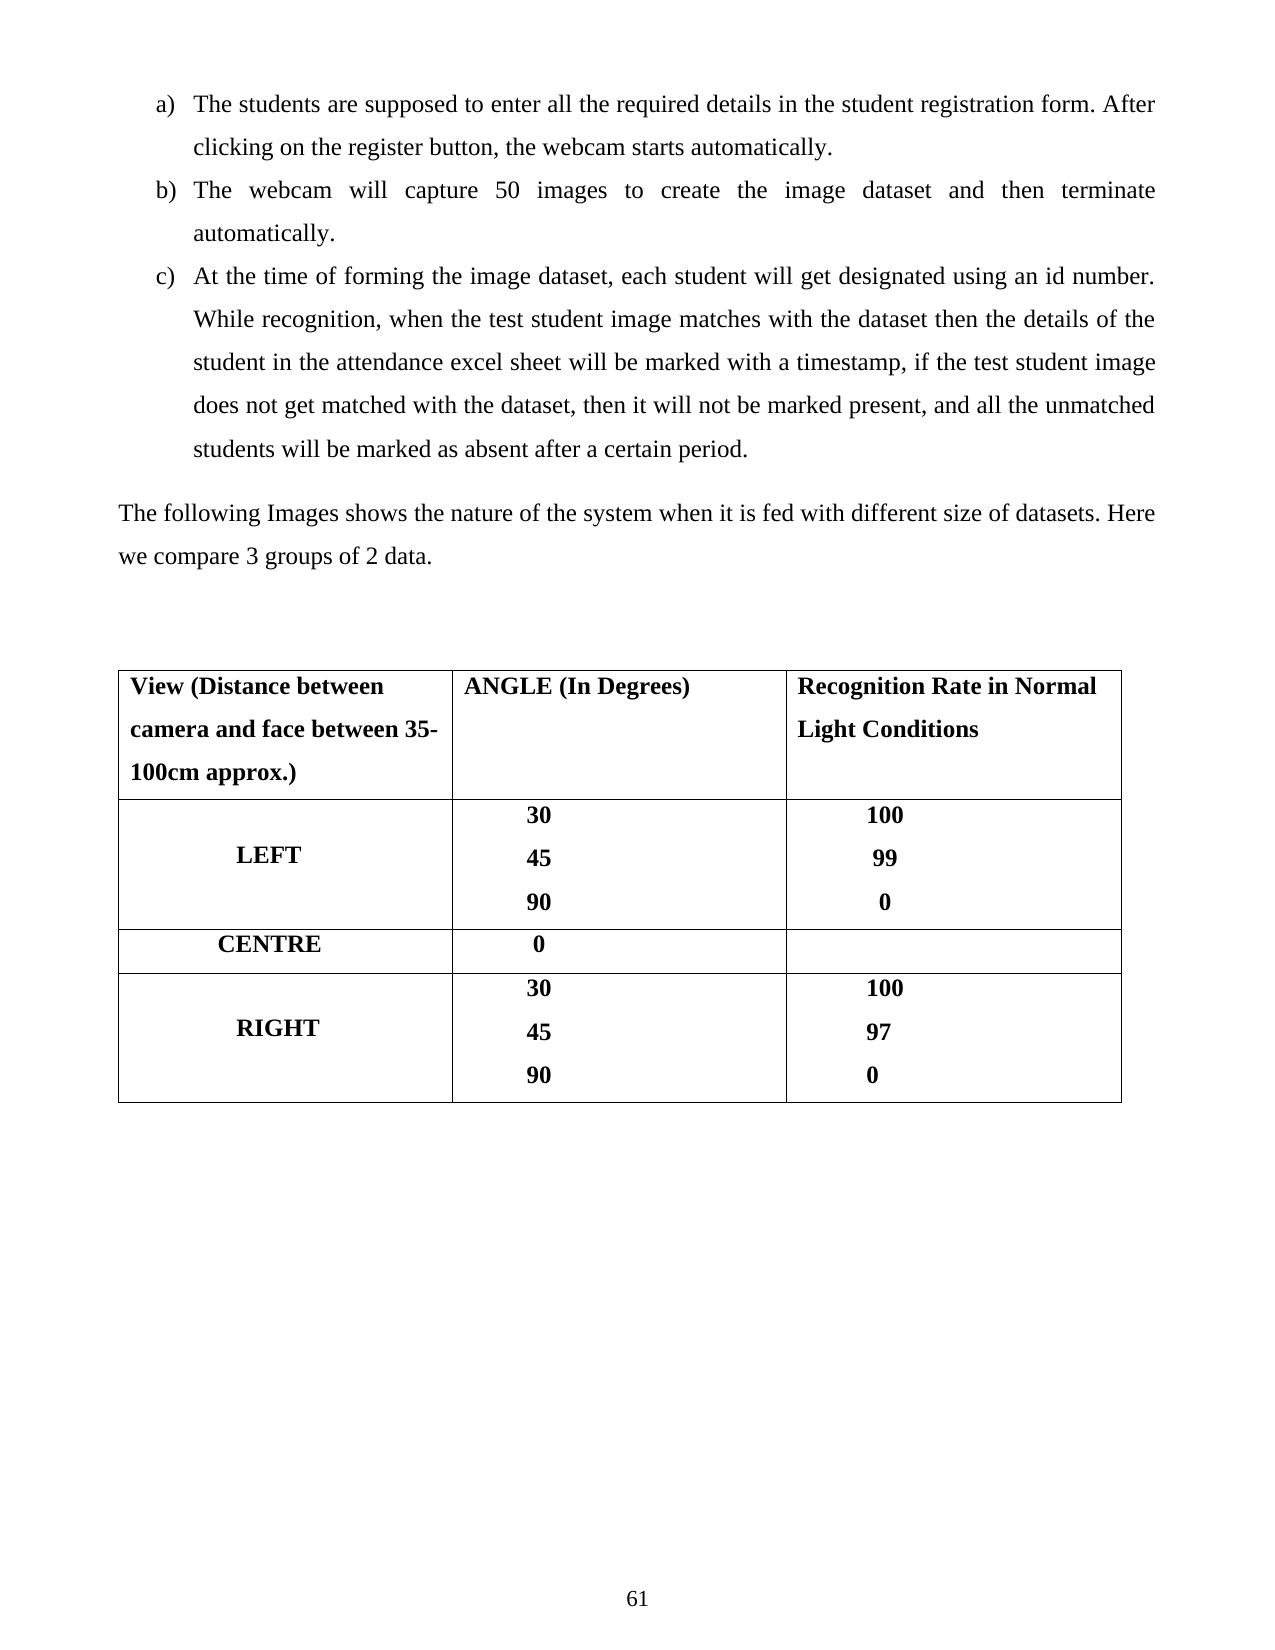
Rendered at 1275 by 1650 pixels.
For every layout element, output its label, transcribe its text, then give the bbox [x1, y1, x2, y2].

table_cell [787, 930, 1121, 972]
table_header ANGLE (In Degrees) [453, 671, 786, 799]
table_header Recognition Rate in Normal Light Conditions [787, 671, 1121, 799]
list The students are supposed to enter all the required details in the student registration form. After clicking on the register button, the webcam starts automatically. [156, 89, 1157, 161]
table_cell CENTRE [119, 930, 452, 972]
table_cell 30 45 90 [453, 974, 786, 1102]
table_cell 30 45 90 [453, 800, 786, 928]
table_header View (Distance between camera and face between 35-100cm approx.) [119, 671, 452, 799]
table_cell RIGHT [119, 974, 452, 1102]
list The webcam will capture 50 images to create the image dataset and then terminate automatically. [156, 175, 1157, 247]
table_cell LEFT [119, 800, 452, 928]
table_cell 100 99 0 [787, 800, 1121, 928]
table_cell 0 [453, 930, 786, 972]
list At the time of forming the image dataset, each student will get designated using an id number. While recognition, when the test student image matches with the dataset then the details of the student in the attendance excel sheet will be marked with a timestamp, if the test student image does not get matched with the dataset, then it will not be marked present, and all the unmatched students will be marked as absent after a certain period. [156, 261, 1157, 462]
table_cell 100 97 0 [787, 974, 1121, 1102]
text The following Images shows the nature of the system when it is fed with different size of datasets. Here we compare 3 groups of 2 data. [118, 498, 1157, 569]
